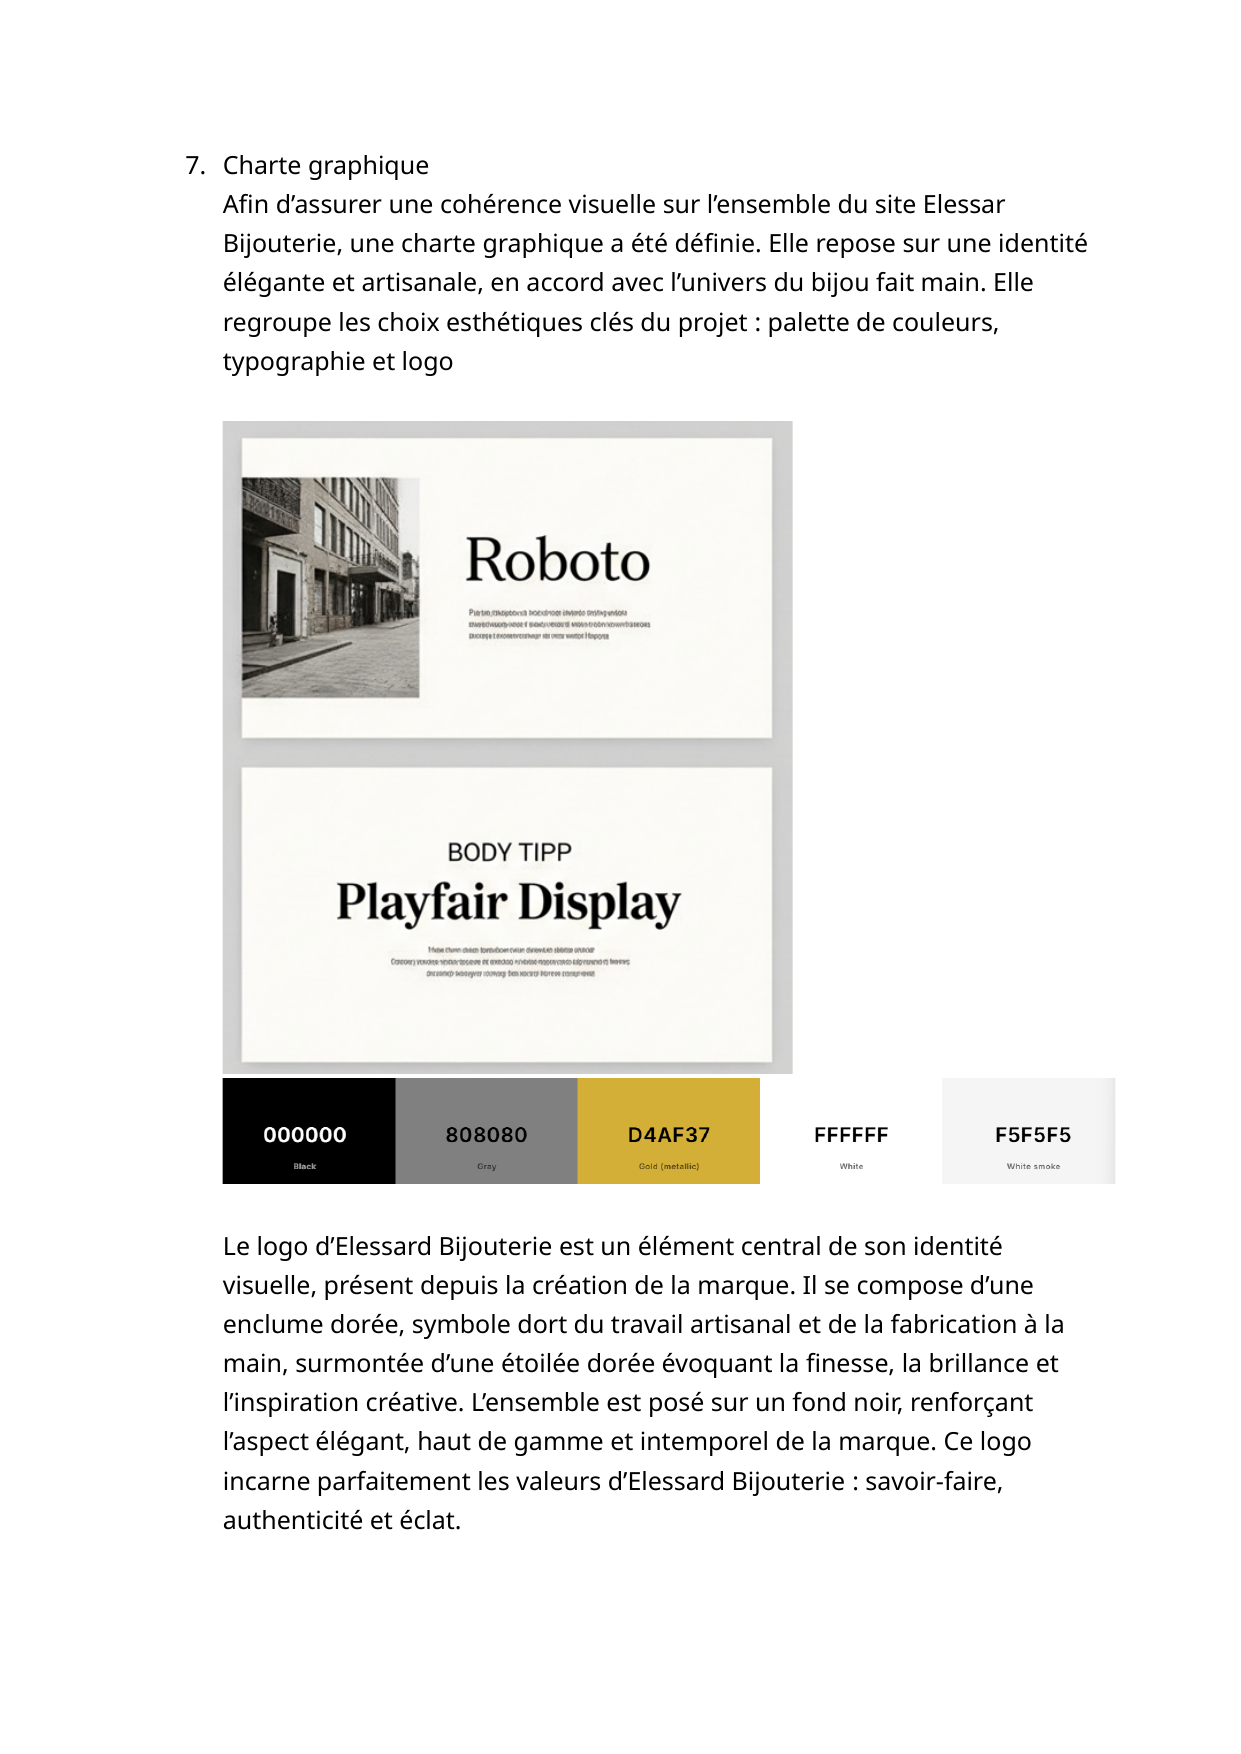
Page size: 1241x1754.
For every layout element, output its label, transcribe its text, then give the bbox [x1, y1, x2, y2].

picture [222, 1078, 1116, 1184]
picture [222, 421, 793, 1074]
list Afin d’assurer une cohérence visuelle sur l’ensemble du site Elessar Bijouterie, une charte graphique a été définie. Elle repose sur une identité élégante et artisanale, en accord avec l’univers du bijou fait main. Elle regroupe les choix esthétiques clés du projet : palette de couleurs, typographie et logo [223, 187, 1093, 377]
list Le logo d’Elessard Bijouterie est un élément central de son identité visuelle, présent depuis la création de la marque. Il se compose d’une enclume dorée, symbole dort du travail artisanal et de la fabrication à la main, surmontée d’une étoilée dorée évoquant la finesse, la brillance et l’inspiration créative. L’ensemble est posé sur un fond noir, renforçant l’aspect élégant, haut de gamme et intemporel de la marque. Ce logo incarne parfaitement les valeurs d’Elessard Bijouterie : savoir-faire, authenticité et éclat. [223, 1228, 1093, 1536]
list Charte graphique [185, 148, 1093, 182]
